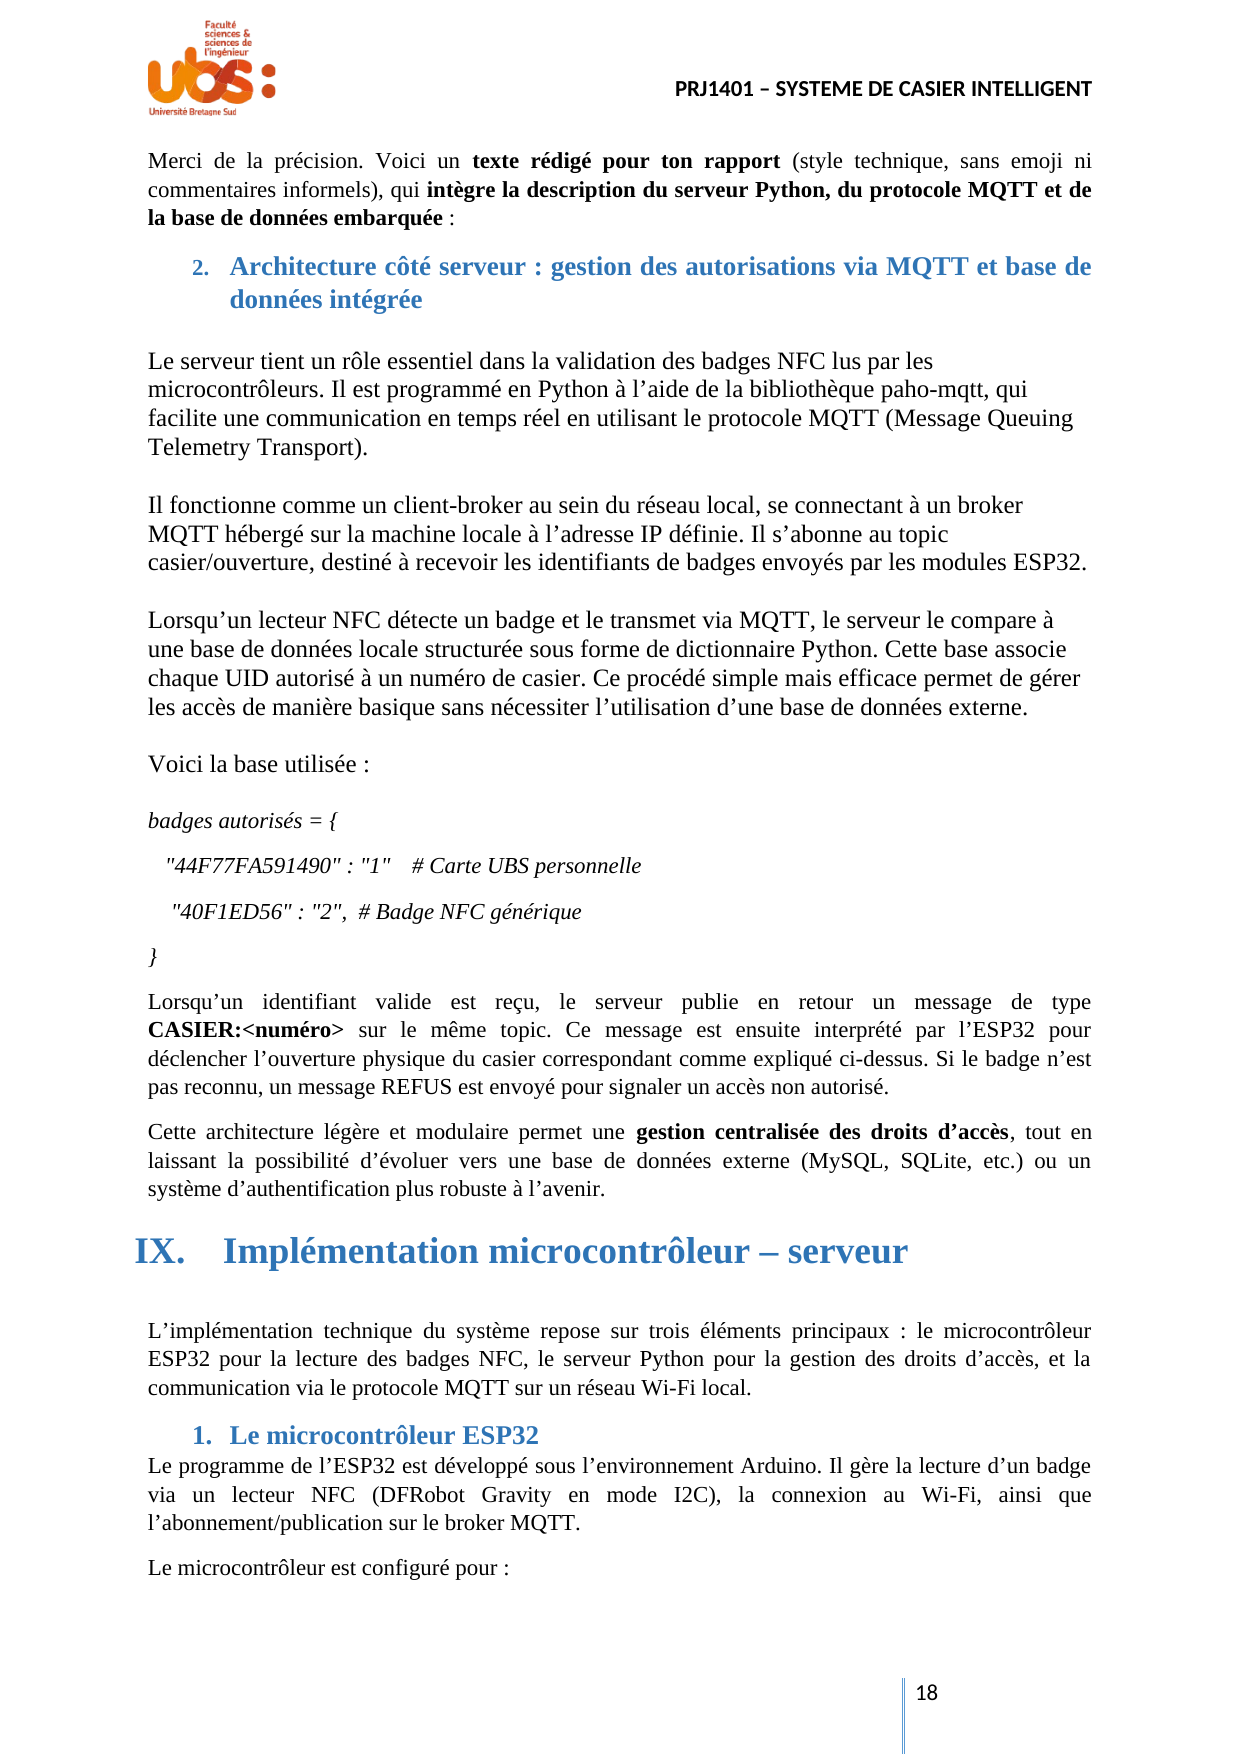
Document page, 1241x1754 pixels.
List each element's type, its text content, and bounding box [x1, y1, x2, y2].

text "44F77FA591490" : "1" # Carte UBS personnelle [148, 853, 1093, 879]
list Le microcontrôleur ESP32 [192, 1419, 1093, 1450]
text Le programme de l’ESP32 est développé sous l’environnement Arduino. Il gère la lecture d’un badge via un lecteur NFC (DFRobot Gravity en mode I2C), la connexion au Wi-Fi, ainsi que l’abonnement/publication sur le broker MQTT. [148, 1452, 1093, 1536]
text Il fonctionne comme un client-broker au sein du réseau local, se connectant à un broker MQTT hébergé sur la machine locale à l’adresse IP définie. Il s’abonne au topic casier/ouverture, destiné à recevoir les identifiants de badges envoyés par les modules ESP32. [148, 490, 1093, 576]
text Le microcontrôleur est configuré pour : [148, 1554, 1093, 1581]
text L’implémentation technique du système repose sur trois éléments principaux : le microcontrôleur ESP32 pour la lecture des badges NFC, le serveur Python pour la gestion des droits d’accès, et la communication via le protocole MQTT sur un réseau Wi-Fi local. [148, 1317, 1093, 1400]
text "40F1ED56" : "2", # Badge NFC générique [148, 898, 1093, 924]
text Le serveur tient un rôle essentiel dans la validation des badges NFC lus par les microcontrôleurs. Il est programmé en Python à l’aide de la bibliothèque paho-mqtt, qui facilite une communication en temps réel en utilisant le protocole MQTT (Message Queuing Telemetry Transport). [148, 346, 1093, 461]
text badges autorisés = { [148, 807, 1093, 834]
text Cette architecture légère et modulaire permet une gestion centralisée des droits d’accès, tout en laissant la possibilité d’évoluer vers une base de données externe (MySQL, SQLite, etc.) ou un système d’authentification plus robuste à l’avenir. [148, 1118, 1093, 1202]
list Architecture côté serveur : gestion des autorisations via MQTT et base de données intégrée [192, 249, 1093, 314]
text Voici la base utilisée : [148, 749, 1093, 778]
text } [148, 943, 1093, 969]
text Lorsqu’un identifiant valide est reçu, le serveur publie en retour un message de type CASIER:<numéro> sur le même topic. Ce message est ensuite interprété par l’ESP32 pour déclencher l’ouverture physique du casier correspondant comme expliqué ci-dessus. Si le badge n’est pas reconnu, un message REFUS est envoyé pour signaler un accès non autorisé. [148, 988, 1093, 1099]
picture [147, 20, 276, 116]
text Implémentation microcontrôleur – serveur [185, 1229, 1093, 1272]
text Lorsqu’un lecteur NFC détecte un badge et le transmet via MQTT, le serveur le compare à une base de données locale structurée sous forme de dictionnaire Python. Cette base associe chaque UID autorisé à un numéro de casier. Ce procédé simple mais efficace permet de gérer les accès de manière basique sans nécessiter l’utilisation d’une base de données externe. [148, 605, 1093, 720]
text Merci de la précision. Voici un texte rédigé pour ton rapport (style technique, sans emoji ni commentaires informels), qui intègre la description du serveur Python, du protocole MQTT et de la base de données embarquée : [148, 148, 1093, 231]
